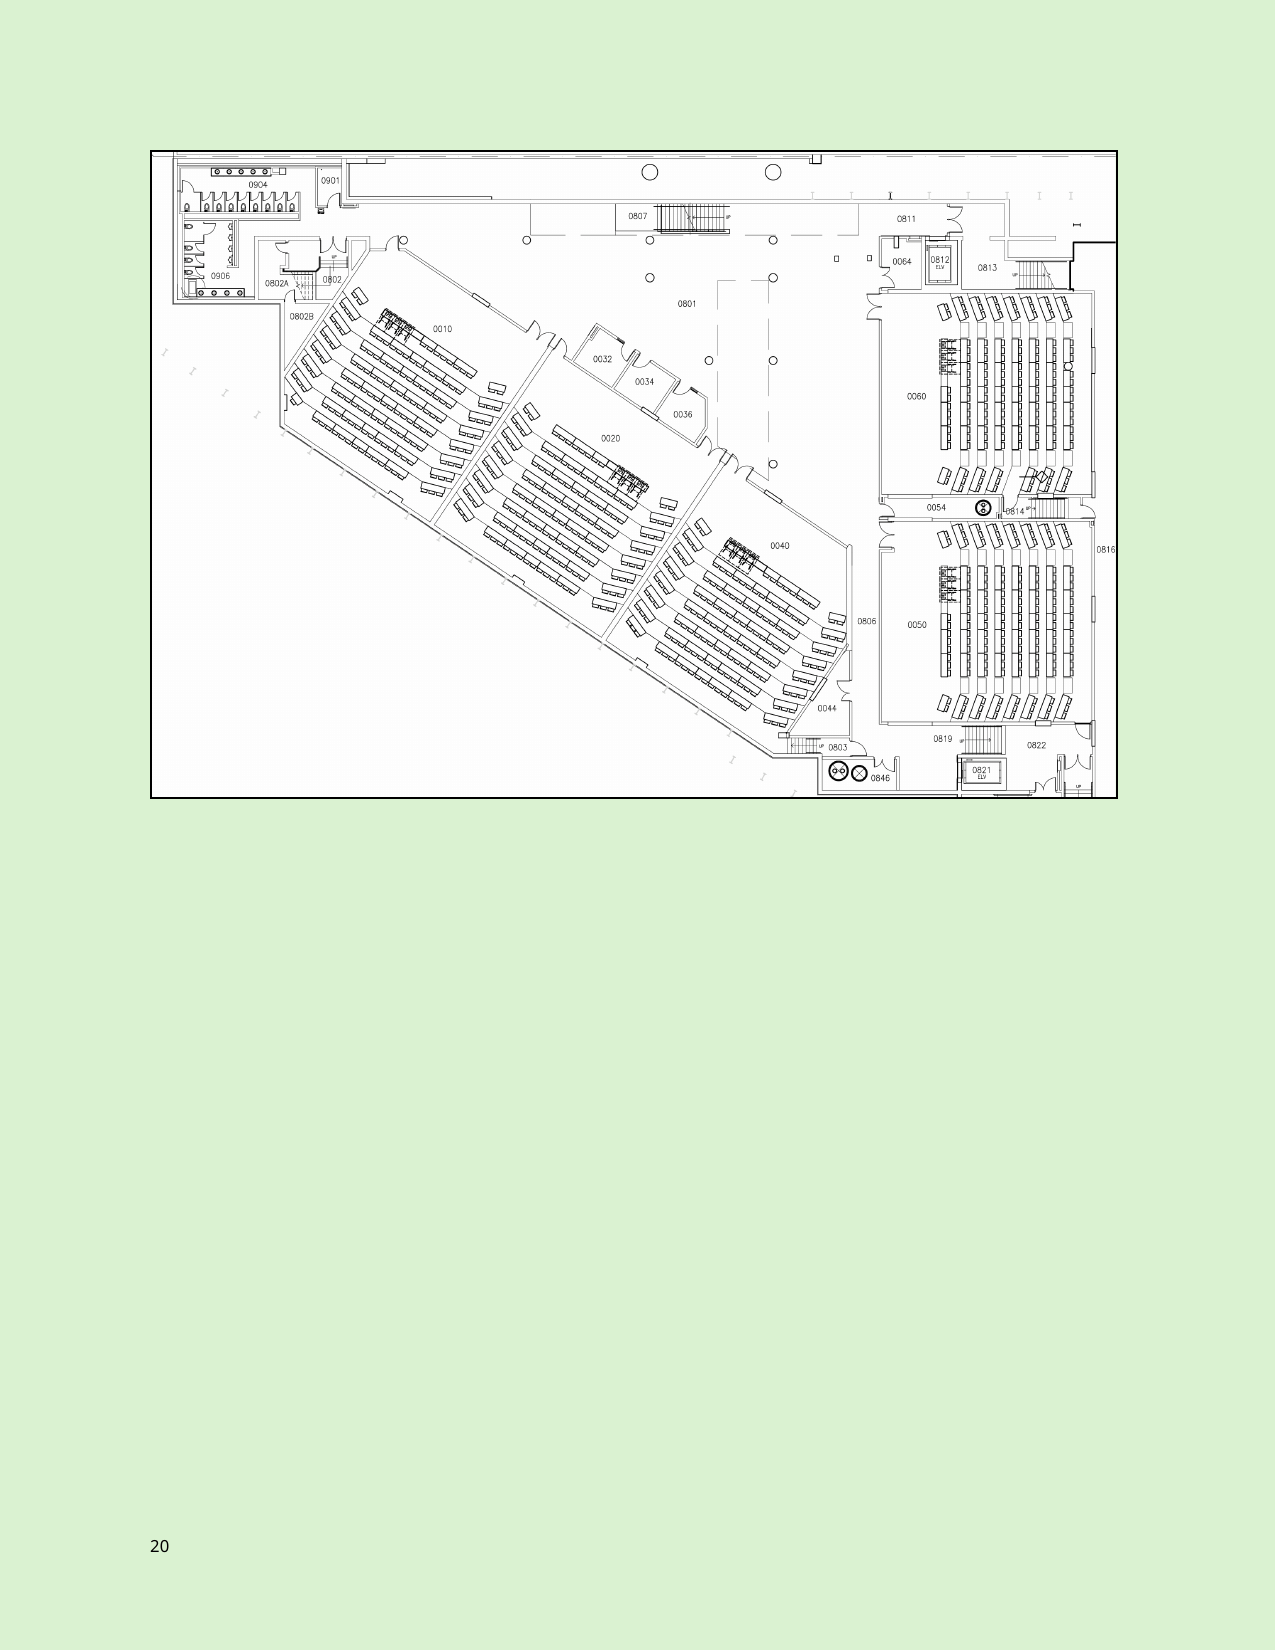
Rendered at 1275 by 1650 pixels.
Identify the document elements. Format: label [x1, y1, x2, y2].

picture [152, 152, 1116, 797]
